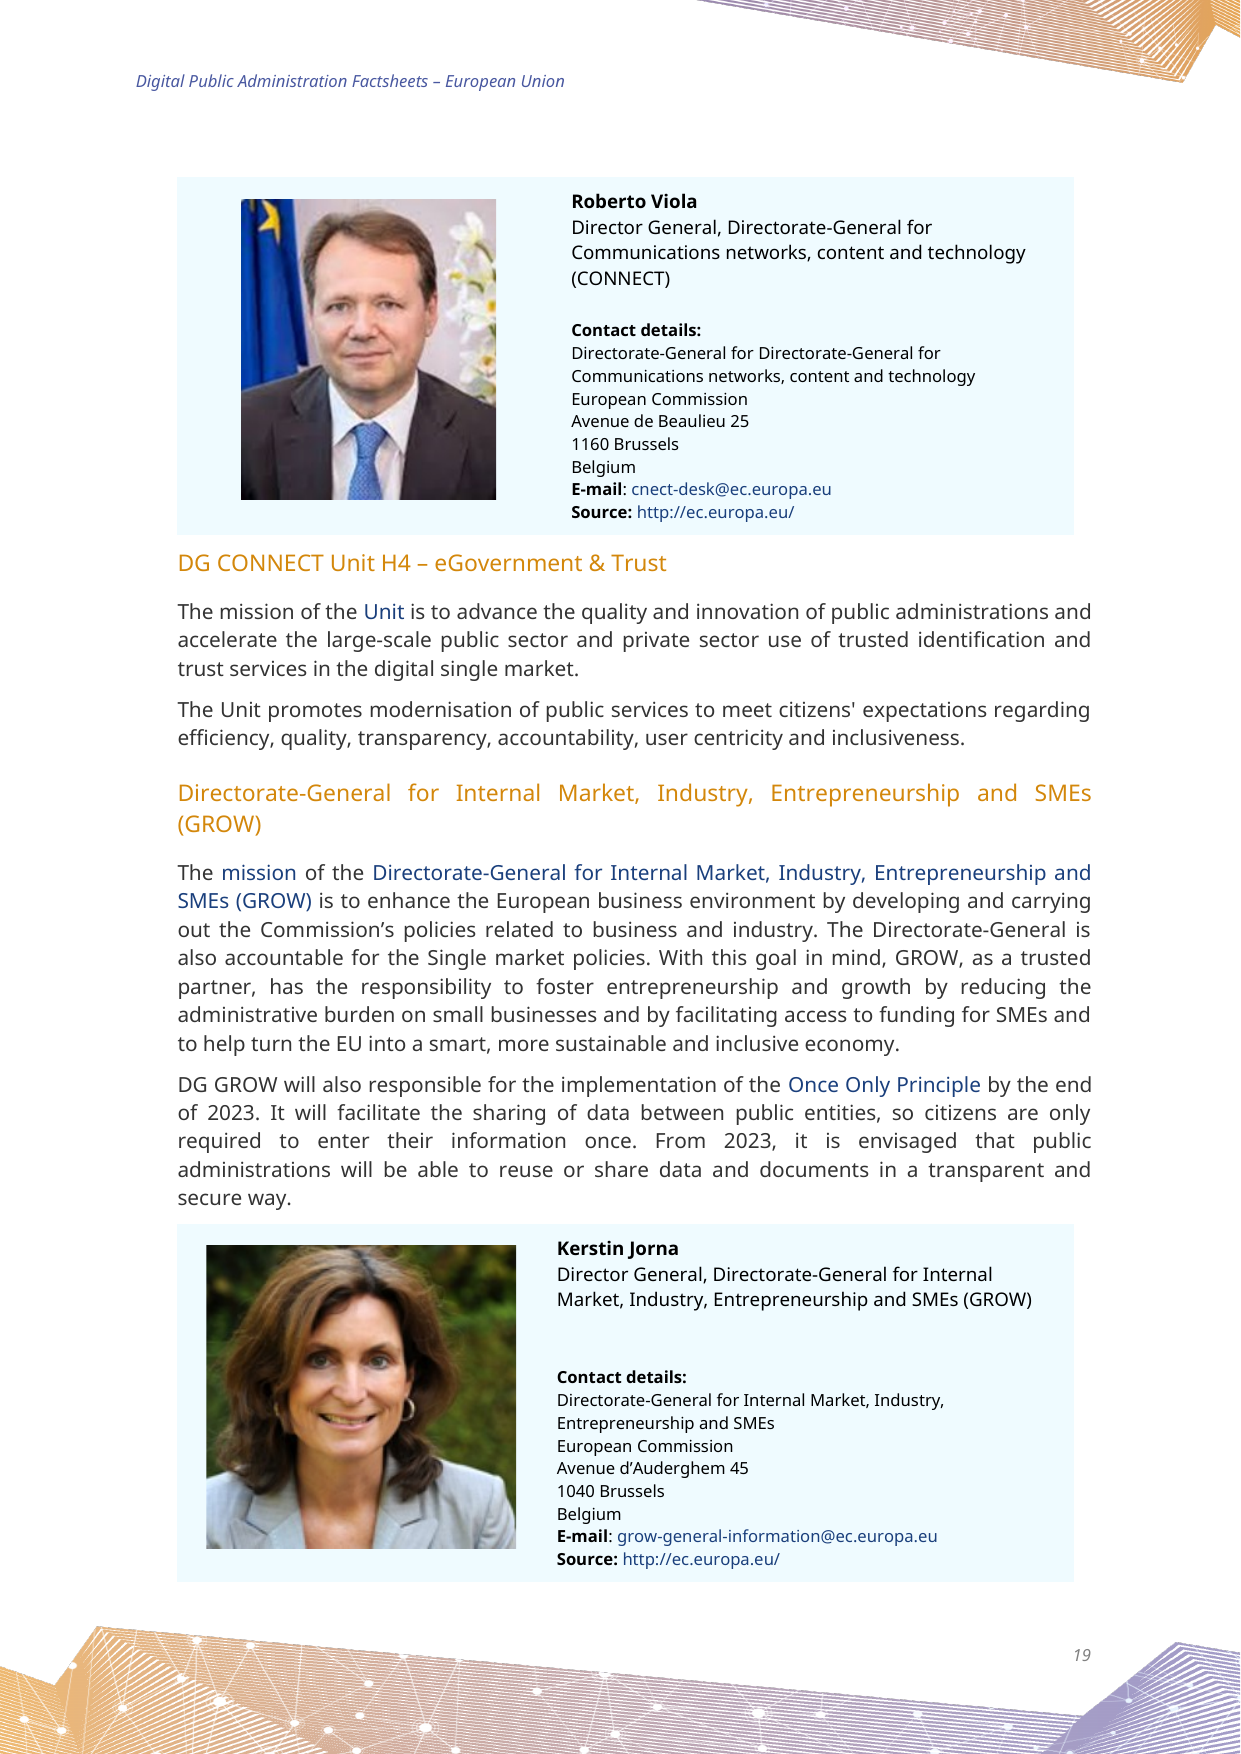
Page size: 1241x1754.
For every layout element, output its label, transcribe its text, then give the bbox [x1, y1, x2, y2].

table_header Kerstin Jorna Director General, Directorate-General for Internal Market, Industry, Entrepreneurship and SMEs (GROW) Contact details: Directorate-General for Internal Market, Industry, Entrepreneurship and SMEs European Commission Avenue d’Auderghem 45 1040 Brussels Belgium E-mail: grow-general-information@ec.europa.eu Source: http://ec.europa.eu/ [545, 1224, 1074, 1582]
text The mission of the Unit is to advance the quality and innovation of public administrations and accelerate the large-scale public sector and private sector use of trusted identification and trust services in the digital single market. [177, 597, 1092, 682]
table_header Roberto Viola Director General, Directorate-General for Communications networks, content and technology (CONNECT) Contact details: Directorate-General for Directorate-General for Communications networks, content and technology European Commission Avenue de Beaulieu 25 1160 Brussels Belgium E-mail: cnect-desk@ec.europa.eu Source: http://ec.europa.eu/ [560, 177, 1074, 535]
text The mission of the Directorate-General for Internal Market, Industry, Entrepreneurship and SMEs (GROW) is to enhance the European business environment by developing and carrying out the Commission’s policies related to business and industry. The Directorate-General is also accountable for the Single market policies. With this goal in mind, GROW, as a trusted partner, has the responsibility to foster entrepreneurship and growth by reducing the administrative burden on small businesses and by facilitating access to funding for SMEs and to help turn the EU into a smart, more sustainable and inclusive economy. [177, 858, 1092, 1057]
picture [0, 1615, 1241, 1754]
list DG GROW will also responsible for the implementation of the Once Only Principle by the end of 2023. It will facilitate the sharing of data between public entities, so citizens are only required to enter their information once. From 2023, it is envisaged that public administrations will be able to reuse or share data and documents in a transparent and secure way. [177, 1070, 1092, 1212]
picture [326, 0, 1241, 106]
picture [206, 1245, 517, 1549]
table_header [177, 177, 560, 535]
subtitle Directorate-General for Internal Market, Industry, Entrepreneurship and SMEs (GROW) [177, 777, 1092, 839]
picture [241, 199, 497, 500]
text The Unit promotes modernisation of public services to meet citizens' expectations regarding efficiency, quality, transparency, accountability, user centricity and inclusiveness. [177, 695, 1092, 752]
subtitle DG CONNECT Unit H4 – eGovernment & Trust [177, 547, 1092, 578]
table_header [177, 1224, 545, 1582]
